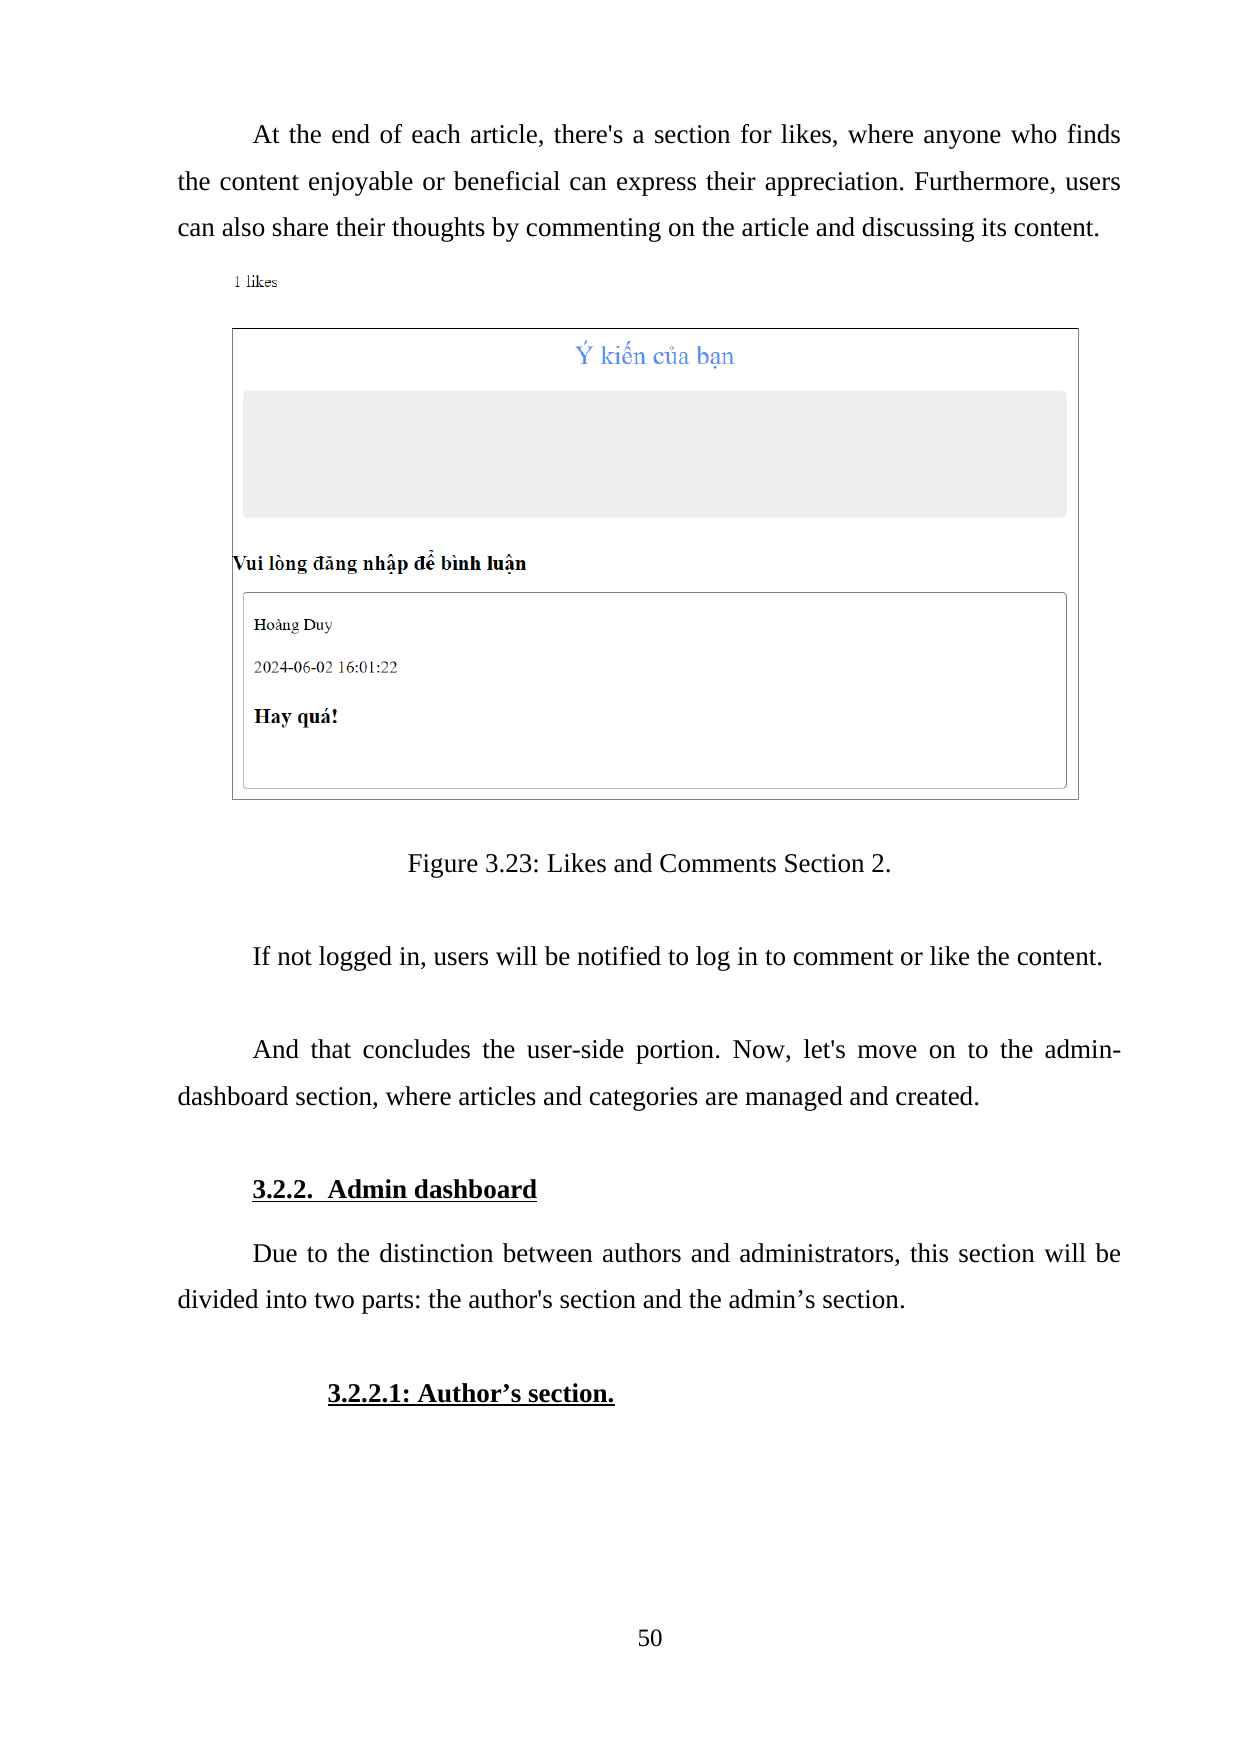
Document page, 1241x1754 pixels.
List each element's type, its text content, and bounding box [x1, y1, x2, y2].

text At the end of each article, there's a section for likes, where anyone who finds the content enjoyable or beneficial can express their appreciation. Furthermore, users can also share their thoughts by commenting on the article and discussing its content. [177, 118, 1122, 243]
text 3.2.2.1: Author’s section. [252, 1377, 1122, 1408]
text And that concludes the user-side portion. Now, let's move on to the admin-dashboard section, where articles and categories are managed and created. [177, 1033, 1122, 1111]
list Admin dashboard [252, 1173, 1122, 1205]
text Due to the distinction between authors and administrators, this section will be divided into two parts: the author's section and the admin’s section. [177, 1237, 1122, 1315]
text Figure 3.23: Likes and Comments Section 2. [177, 847, 1122, 878]
text If not logged in, users will be notified to log in to comment or like the content. [177, 940, 1122, 971]
picture [177, 258, 1123, 833]
